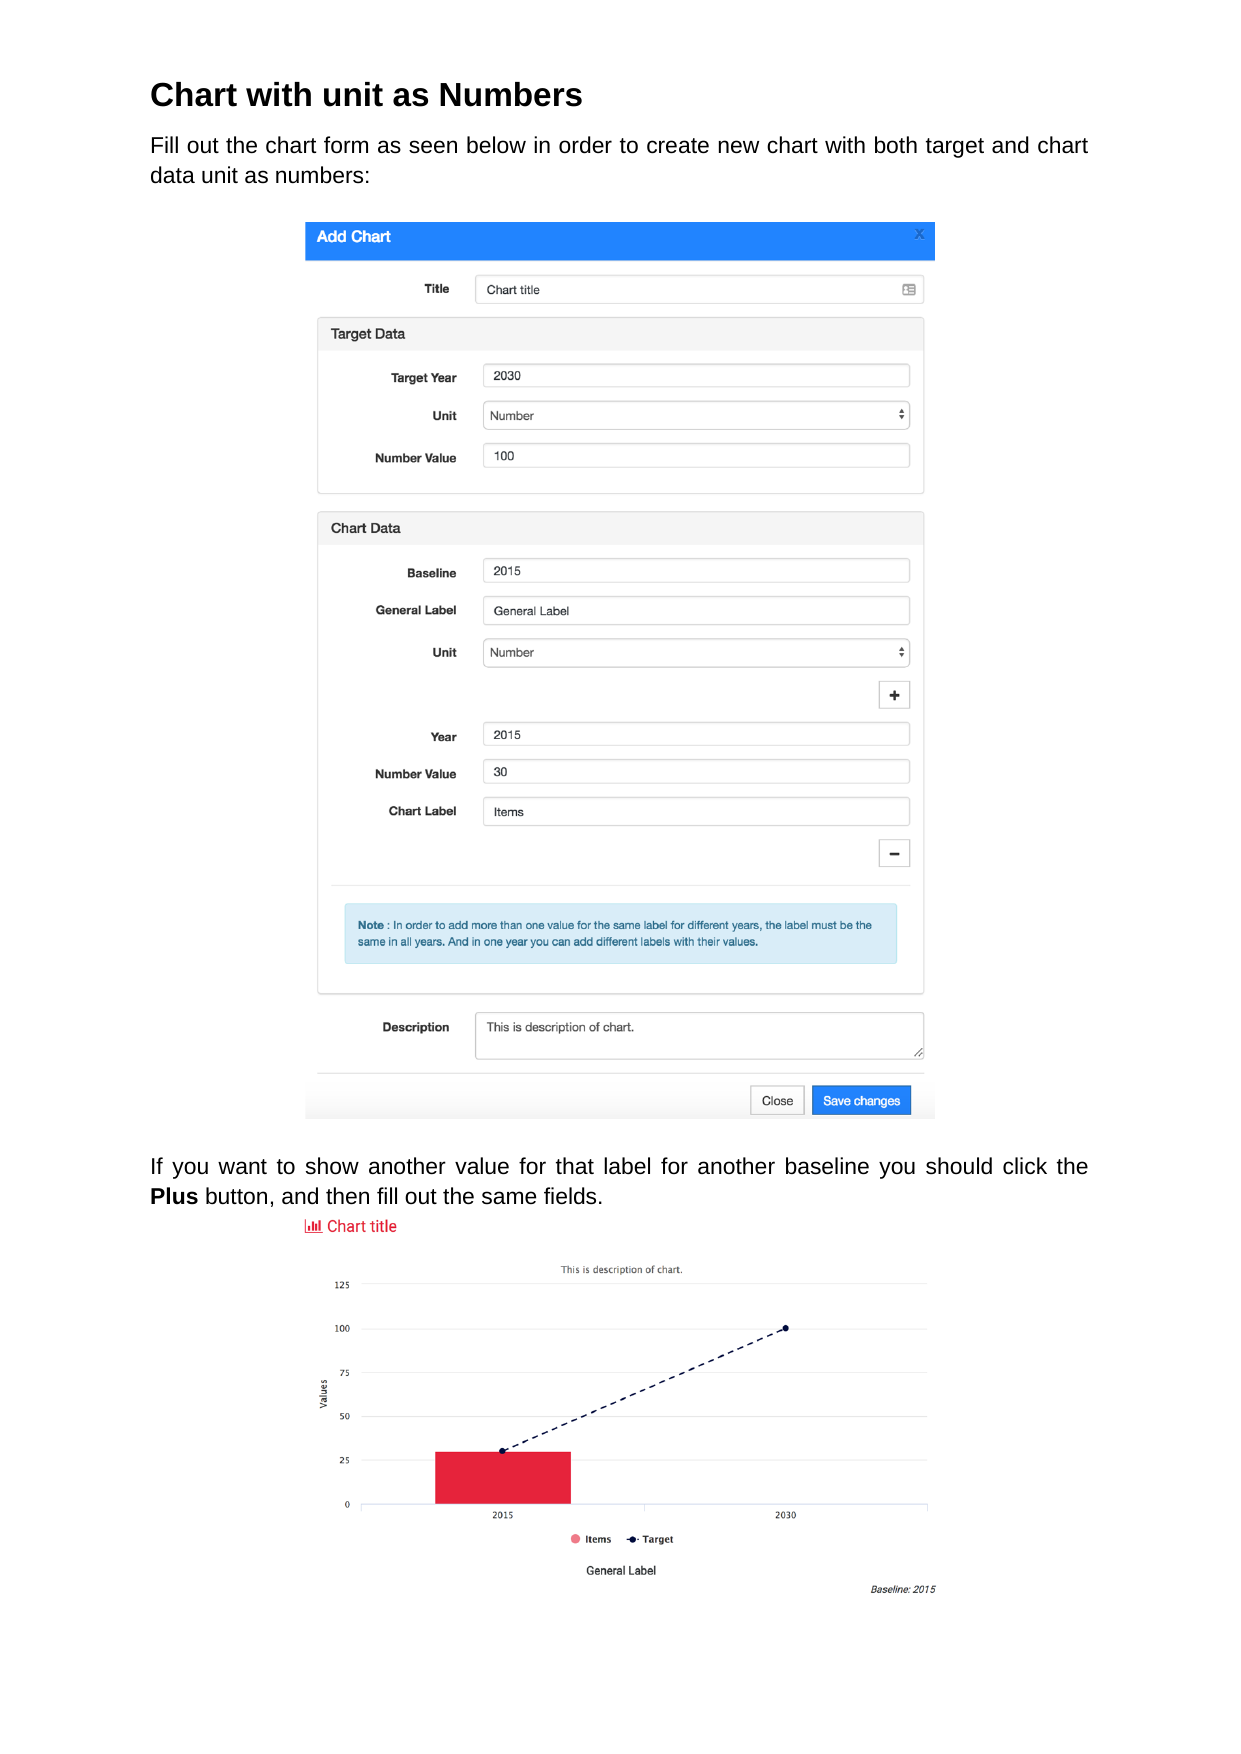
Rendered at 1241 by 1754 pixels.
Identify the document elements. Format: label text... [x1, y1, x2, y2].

text If you want to show another value for that label for another baseline you should click the Plus button, and then fill out the same fields. [150, 1153, 1090, 1210]
picture [297, 1213, 943, 1598]
picture [305, 222, 935, 1119]
text Fill out the chart form as seen below in order to create new chart with both target and chart data unit as numbers: [150, 132, 1090, 188]
subtitle Chart with unit as Numbers [150, 75, 1090, 113]
